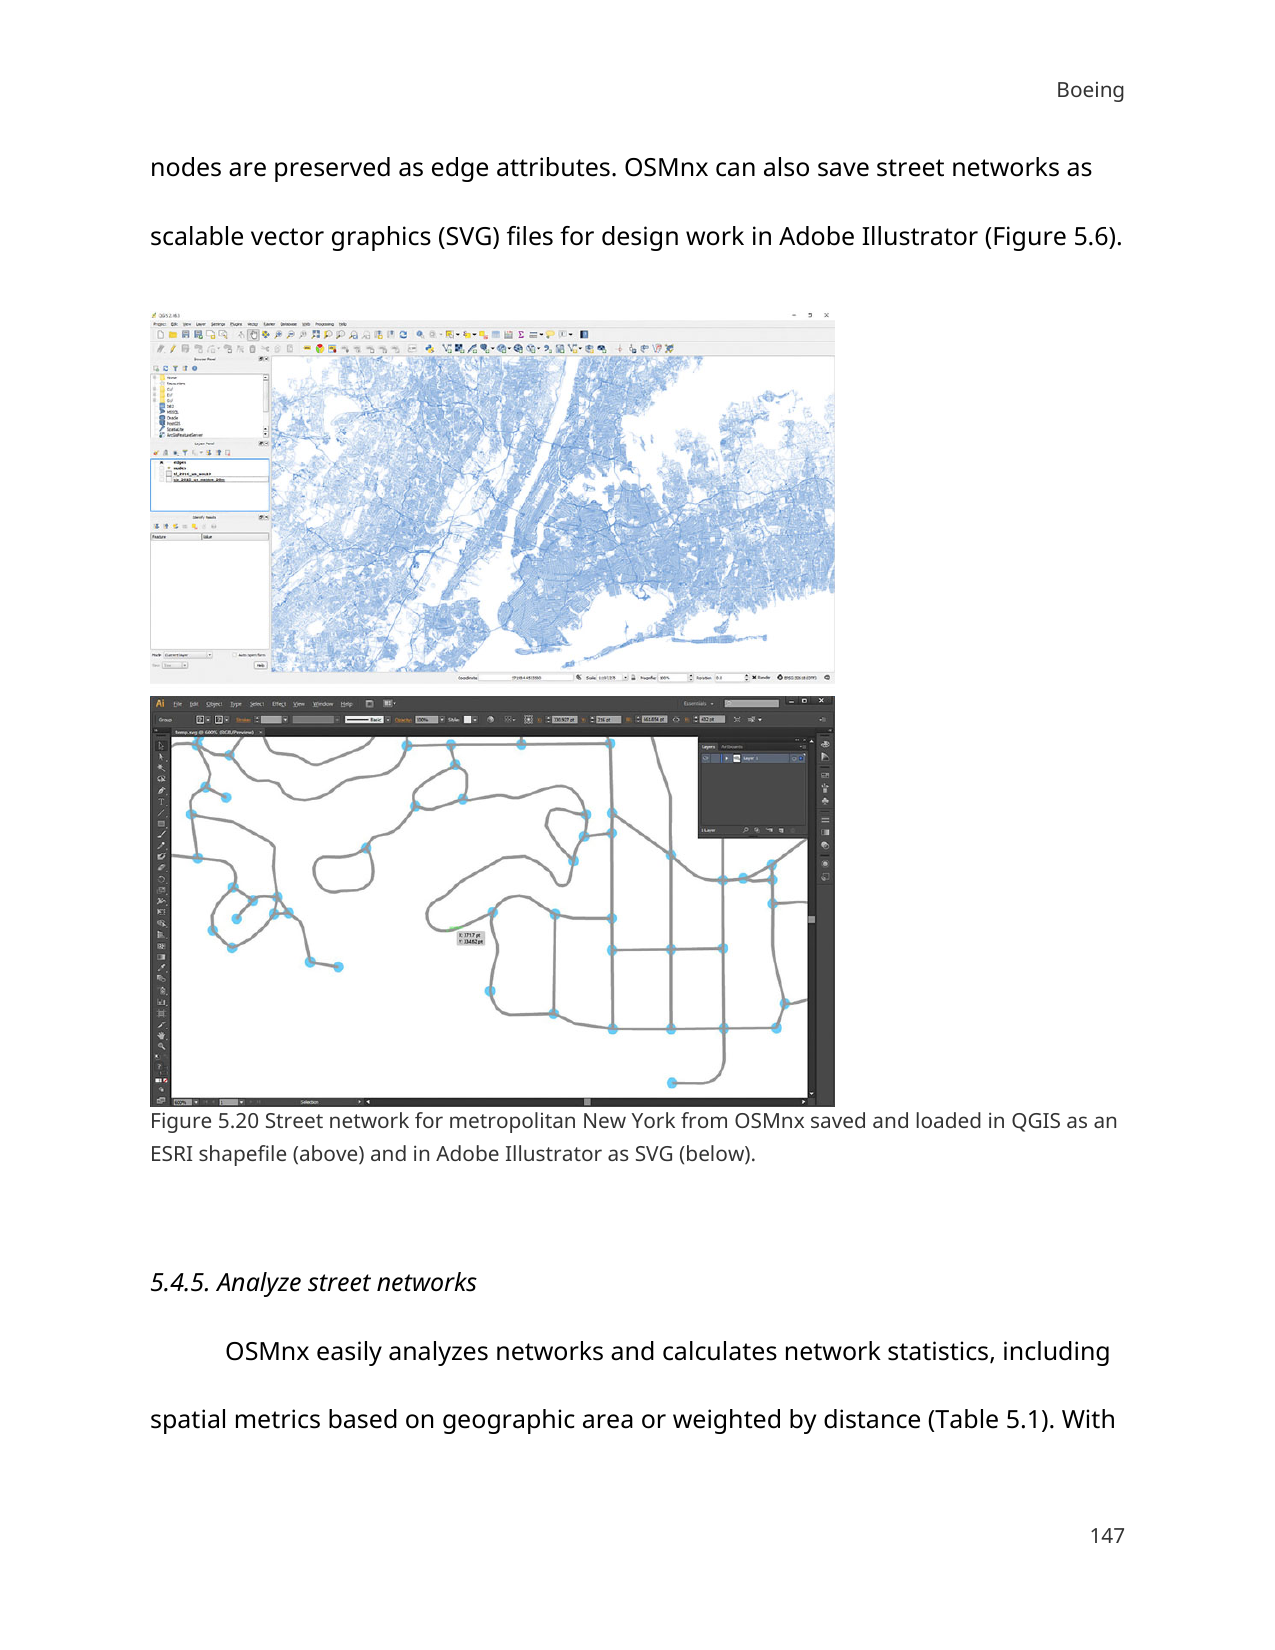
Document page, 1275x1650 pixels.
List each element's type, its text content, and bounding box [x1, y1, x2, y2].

subtitle Analyze street networks [150, 1265, 1125, 1299]
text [150, 1333, 1125, 1435]
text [150, 150, 1125, 252]
picture [150, 311, 835, 1107]
